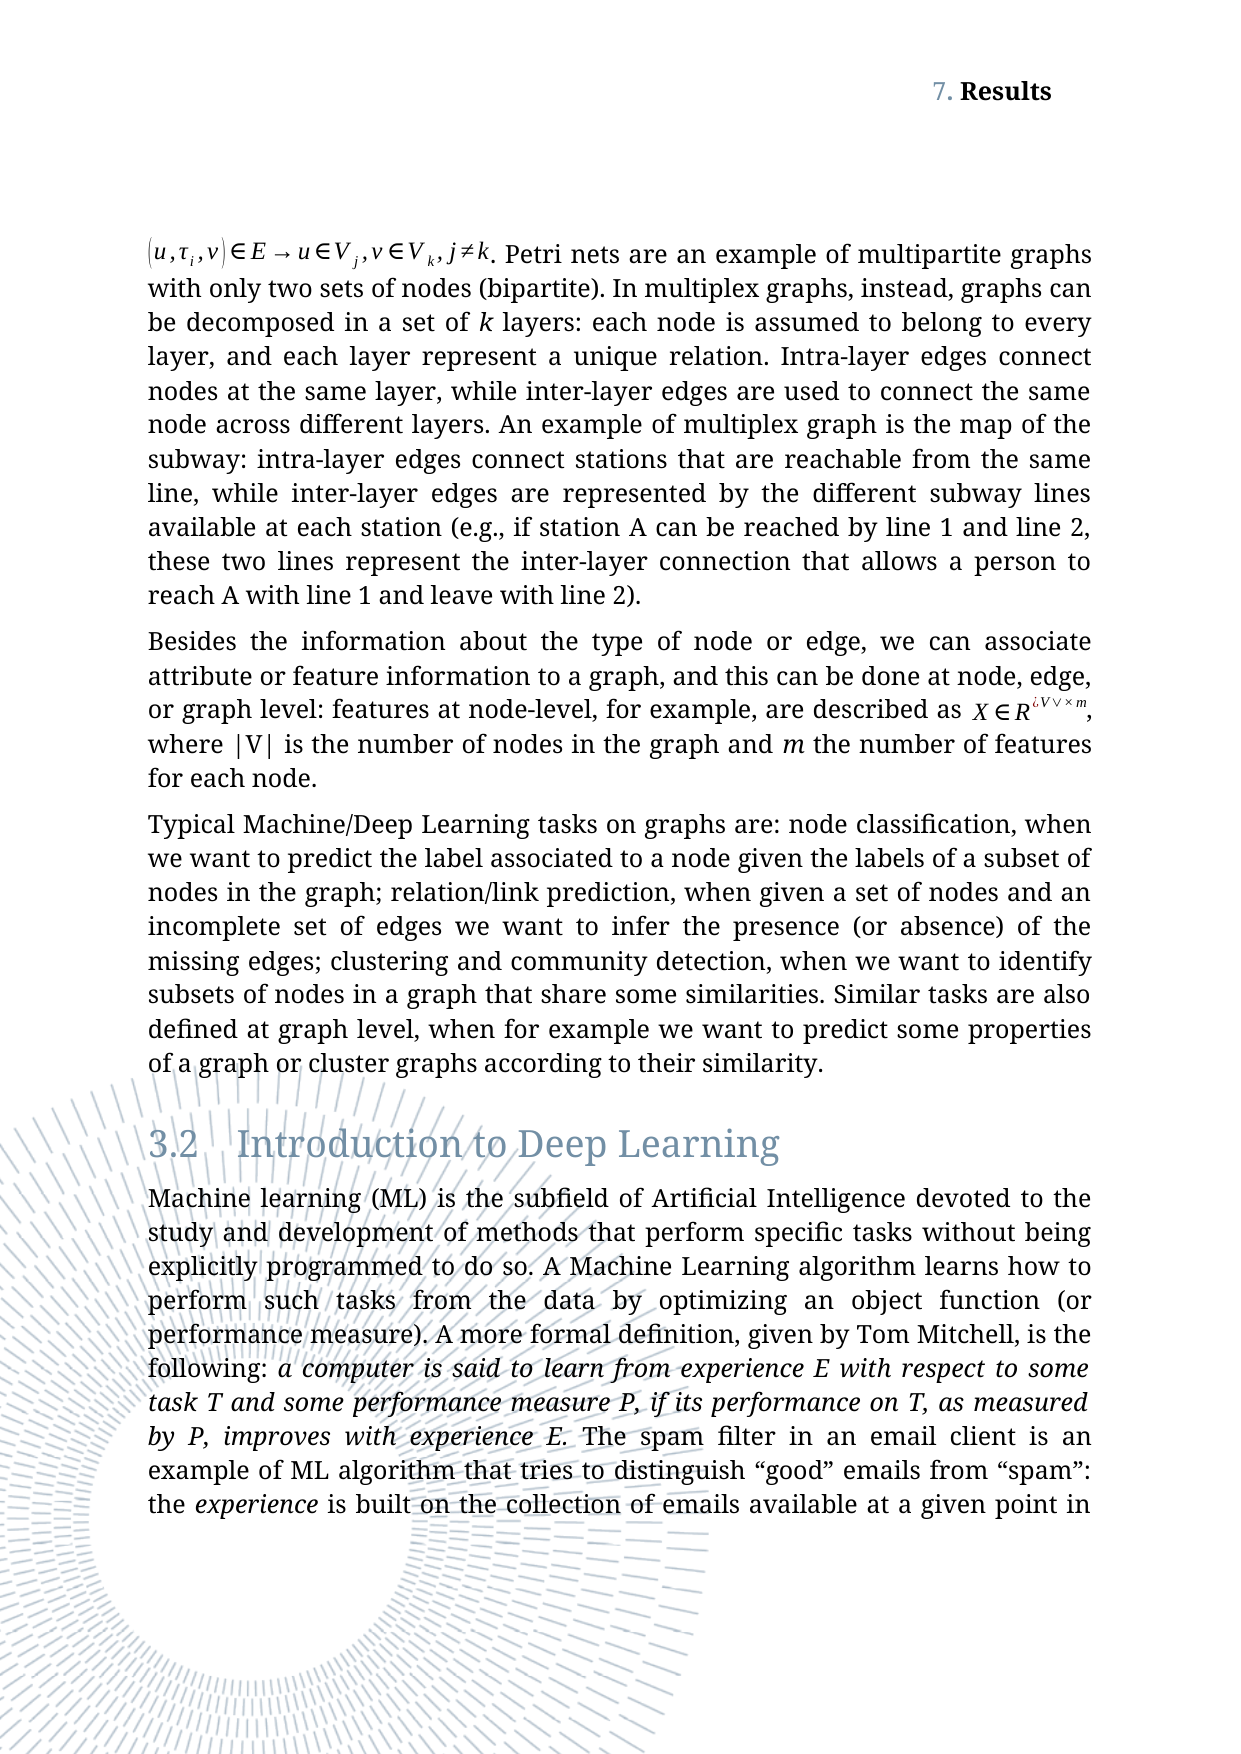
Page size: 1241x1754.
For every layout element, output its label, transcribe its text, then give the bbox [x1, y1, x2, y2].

text Typical Machine/Deep Learning tasks on graphs are: node classification, when we want to predict the label associated to a node given the labels of a subset of nodes in the graph; relation/link prediction, when given a set of nodes and an incomplete set of edges we want to infer the presence (or absence) of the missing edges; clustering and community detection, when we want to identify subsets of nodes in a graph that share some similarities. Similar tasks are also defined at graph level, when for example we want to predict some properties of a graph or cluster graphs according to their similarity. [148, 807, 1092, 1079]
text Besides the information about the type of node or edge, we can associate attribute or feature information to a graph, and this can be done at node, edge, or graph level: features at node-level, for example, are described as , where |V| is the number of nodes in the graph and m the number of features for each node. [148, 624, 1092, 794]
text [148, 236, 1092, 612]
subtitle Introduction to Deep Learning [148, 1117, 1092, 1168]
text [148, 1180, 1092, 1521]
